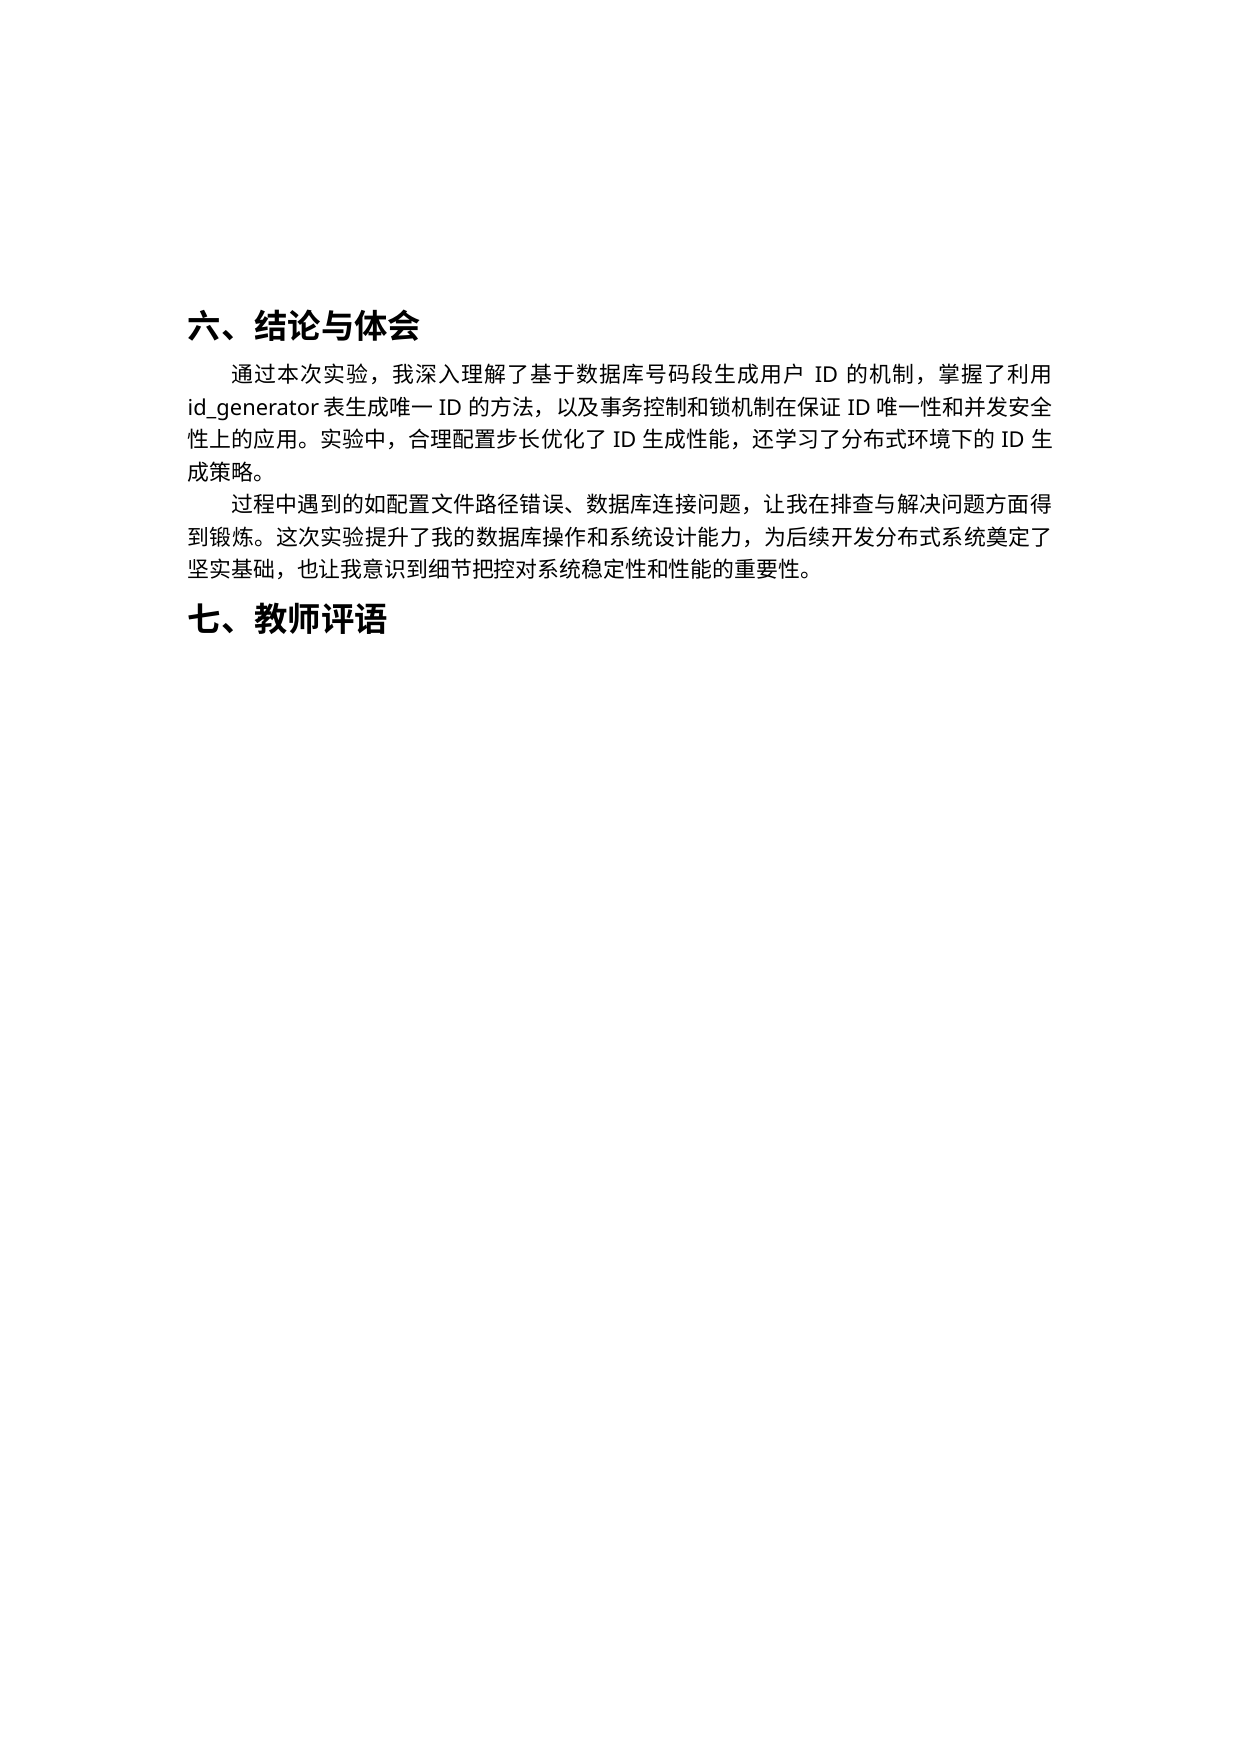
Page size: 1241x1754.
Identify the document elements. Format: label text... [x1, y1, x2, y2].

text 通过本次实验，我深入理解了基于数据库号码段生成用户 ID 的机制，掌握了利用id_generator表生成唯一 ID 的方法，以及事务控制和锁机制在保证 ID 唯一性和并发安全性上的应用。实验中，合理配置步长优化了 ID 生成性能，还学习了分布式环境下的 ID 生成策略。 [187, 357, 1053, 487]
text 七、教师评语 [187, 584, 1053, 649]
text 过程中遇到的如配置文件路径错误、数据库连接问题，让我在排查与解决问题方面得到锻炼。这次实验提升了我的数据库操作和系统设计能力，为后续开发分布式系统奠定了坚实基础，也让我意识到细节把控对系统稳定性和性能的重要性。 [187, 487, 1053, 584]
text 六、结论与体会 [187, 292, 1053, 357]
